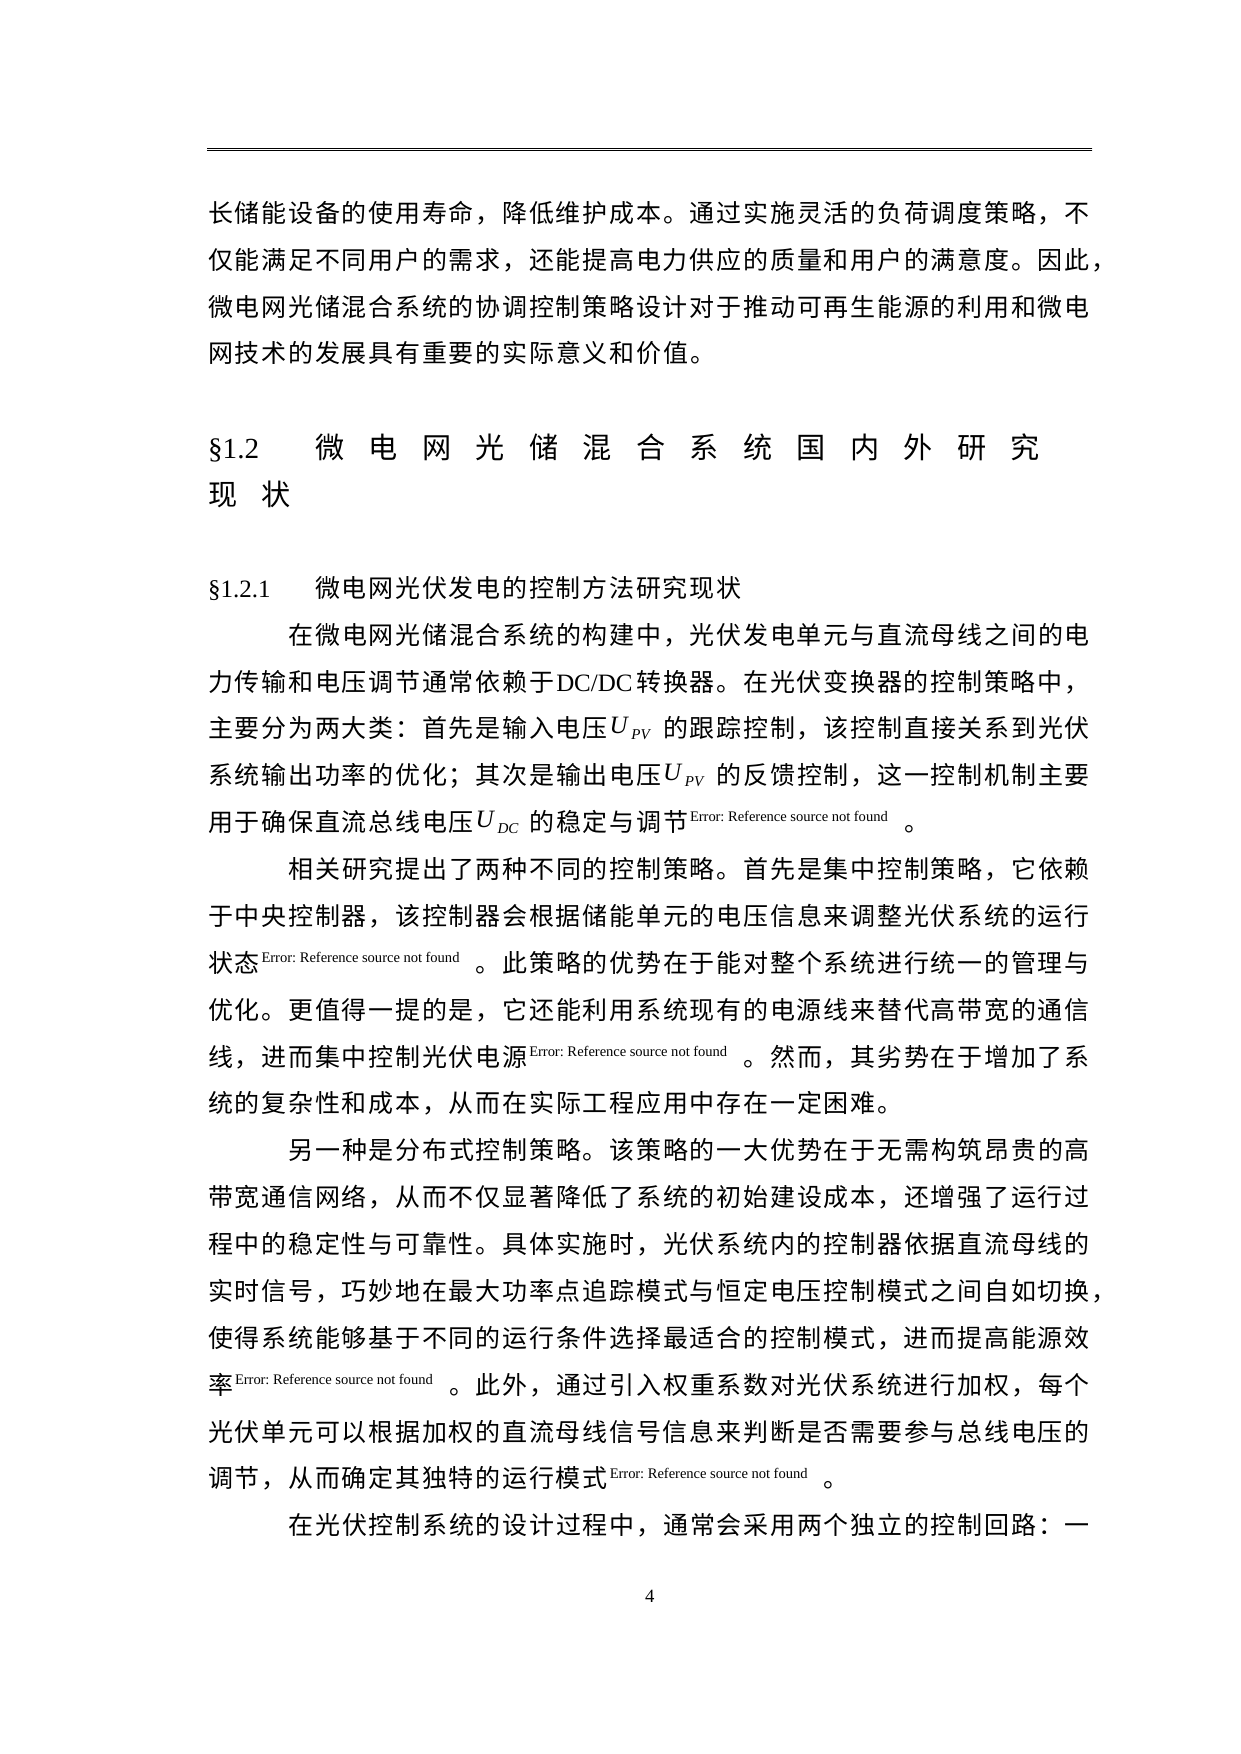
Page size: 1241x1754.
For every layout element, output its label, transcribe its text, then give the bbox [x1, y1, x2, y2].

subtitle 微电网光储混合系统国内外研究现状 [208, 422, 1091, 516]
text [208, 1501, 1091, 1547]
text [208, 188, 1091, 376]
subtitle 微电网光伏发电的控制方法研究现状 [208, 563, 1091, 610]
